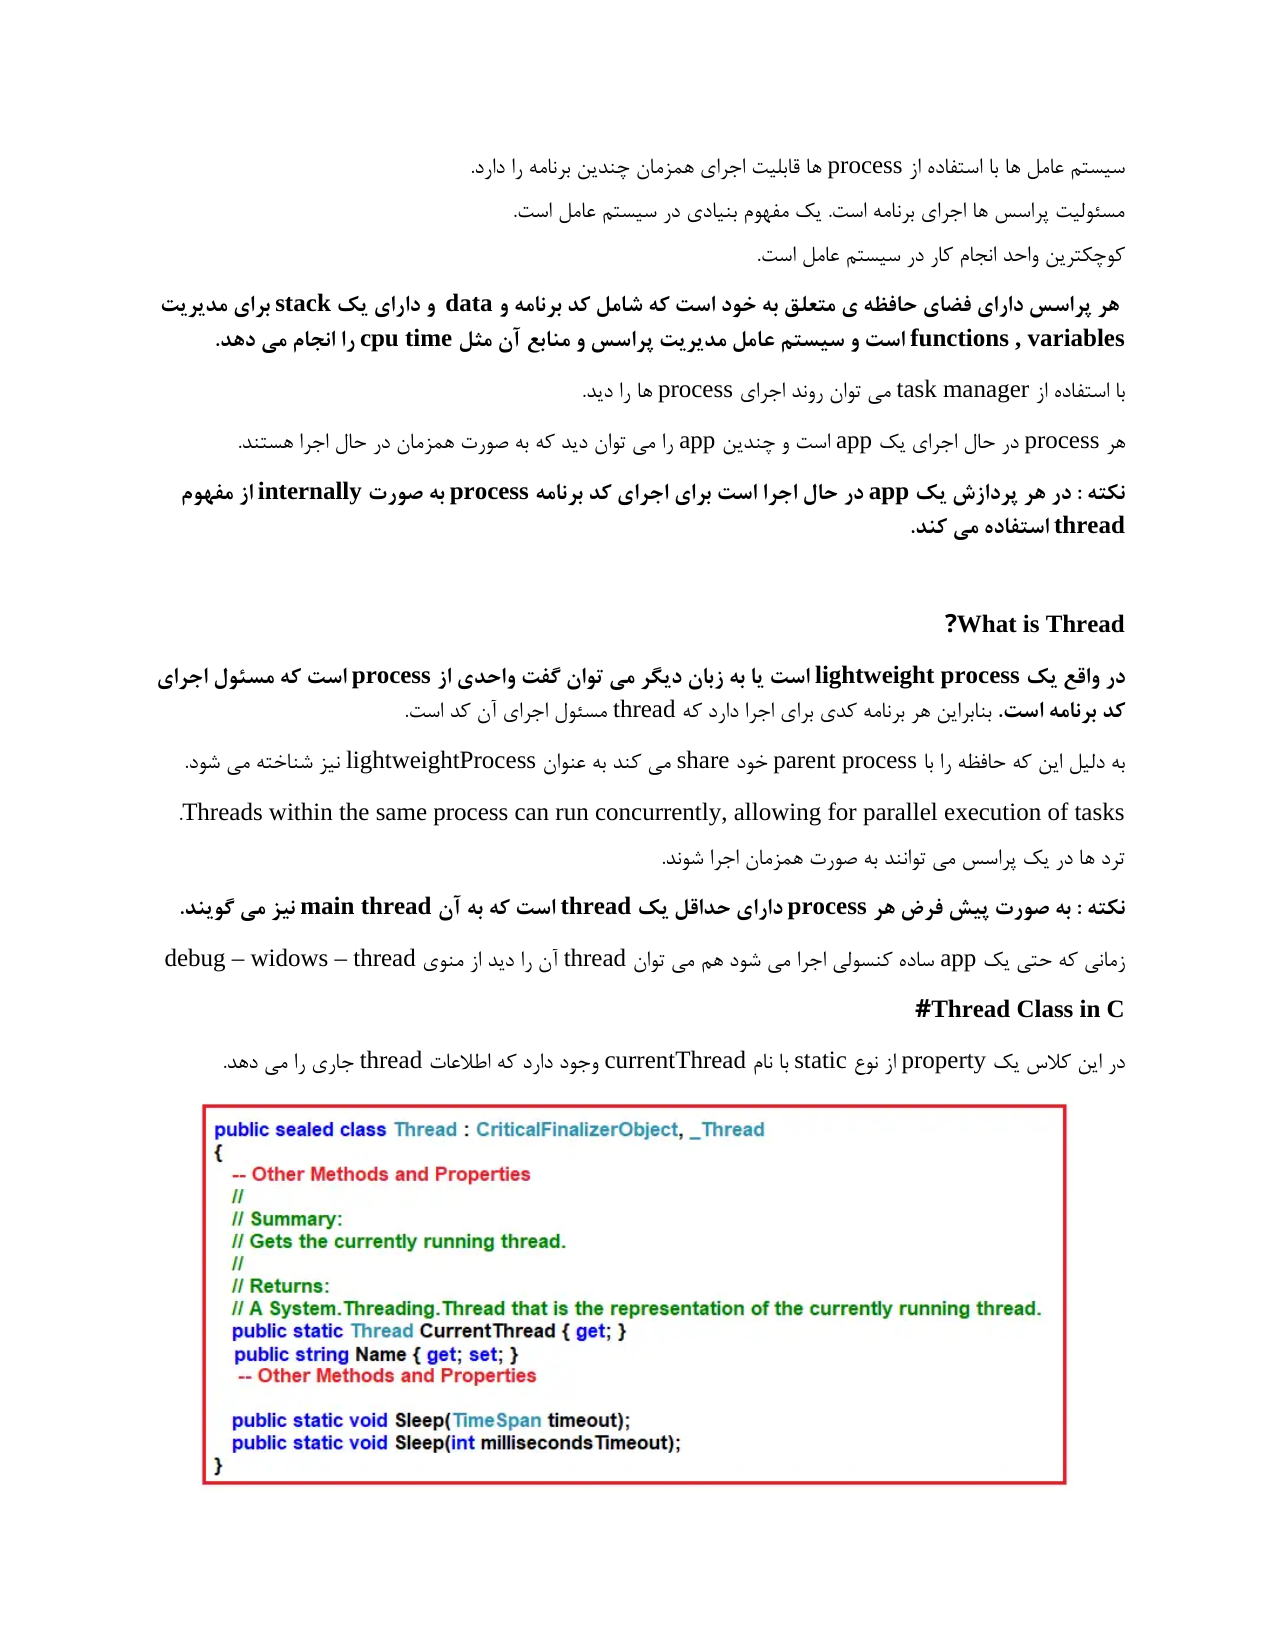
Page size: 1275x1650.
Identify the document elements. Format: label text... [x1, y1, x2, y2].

text زمانی که حتی یک app ساده کنسولی اجرا می شود هم می توان thread آن را دید از منوی debug – widows – thread [150, 943, 1125, 974]
text Threads within the same process can run concurrently, allowing for parallel execution of tasks. [150, 797, 1125, 829]
text Thread Class in C# [150, 994, 1125, 1026]
text ترد ها در یک پراسس می توانند به صورت همزمان اجرا شوند. [150, 848, 1125, 873]
text به دلیل این که حافظه را با parent process خود share می کند به عنوان lightweightProcess نیز شناخته می شود. [150, 746, 1125, 777]
text هر پراسس دارای فضای حافظه ی متعلق به خود است که شامل کد برنامه و data و دارای یک stack برای مدیریت functions , variables است و سیستم عامل مدیریت پراسس و منابع آن مثل cpu time را انجام می دهد. [150, 288, 1125, 355]
text با استفاده از task manager می توان روند اجرای process ها را دید. [150, 374, 1125, 406]
text سیستم عامل ها با استفاده از process ها قابلیت اجرای همزمان چندین برنامه را دارد. [150, 150, 1125, 182]
text نکته : در هر پردازش یک app در حال اجرا است برای اجرای کد برنامه process به صورت internally از مفهوم thread استفاده می کند. [150, 476, 1125, 542]
text مسئولیت پراسس ها اجرای برنامه است. یک مفهوم بنیادی در سیستم عامل است. [150, 201, 1125, 226]
picture [199, 1096, 1076, 1493]
text هر process در حال اجرای یک app است و چندین app را می توان دید که به صورت همزمان در حال اجرا هستند. [150, 425, 1125, 457]
text کوچکترین واحد انجام کار در سیستم عامل است. [150, 245, 1125, 270]
text What is Thread? [150, 609, 1125, 641]
text نکته : به صورت پیش فرض هر process دارای حداقل یک thread است که به آن main thread نیز می گویند. [150, 891, 1125, 923]
text در واقع یک lightweight process است یا به زبان دیگر می توان گفت واحدی از process است که مسئول اجرای کد برنامه است. بنابراین هر برنامه کدی برای اجرا دارد که thread مسئول اجرای آن کد است. [150, 660, 1125, 726]
text در این کلاس یک property از نوع static با نام currentThread وجود دارد که اطلاعات thread جاری را می دهد. [150, 1045, 1125, 1077]
